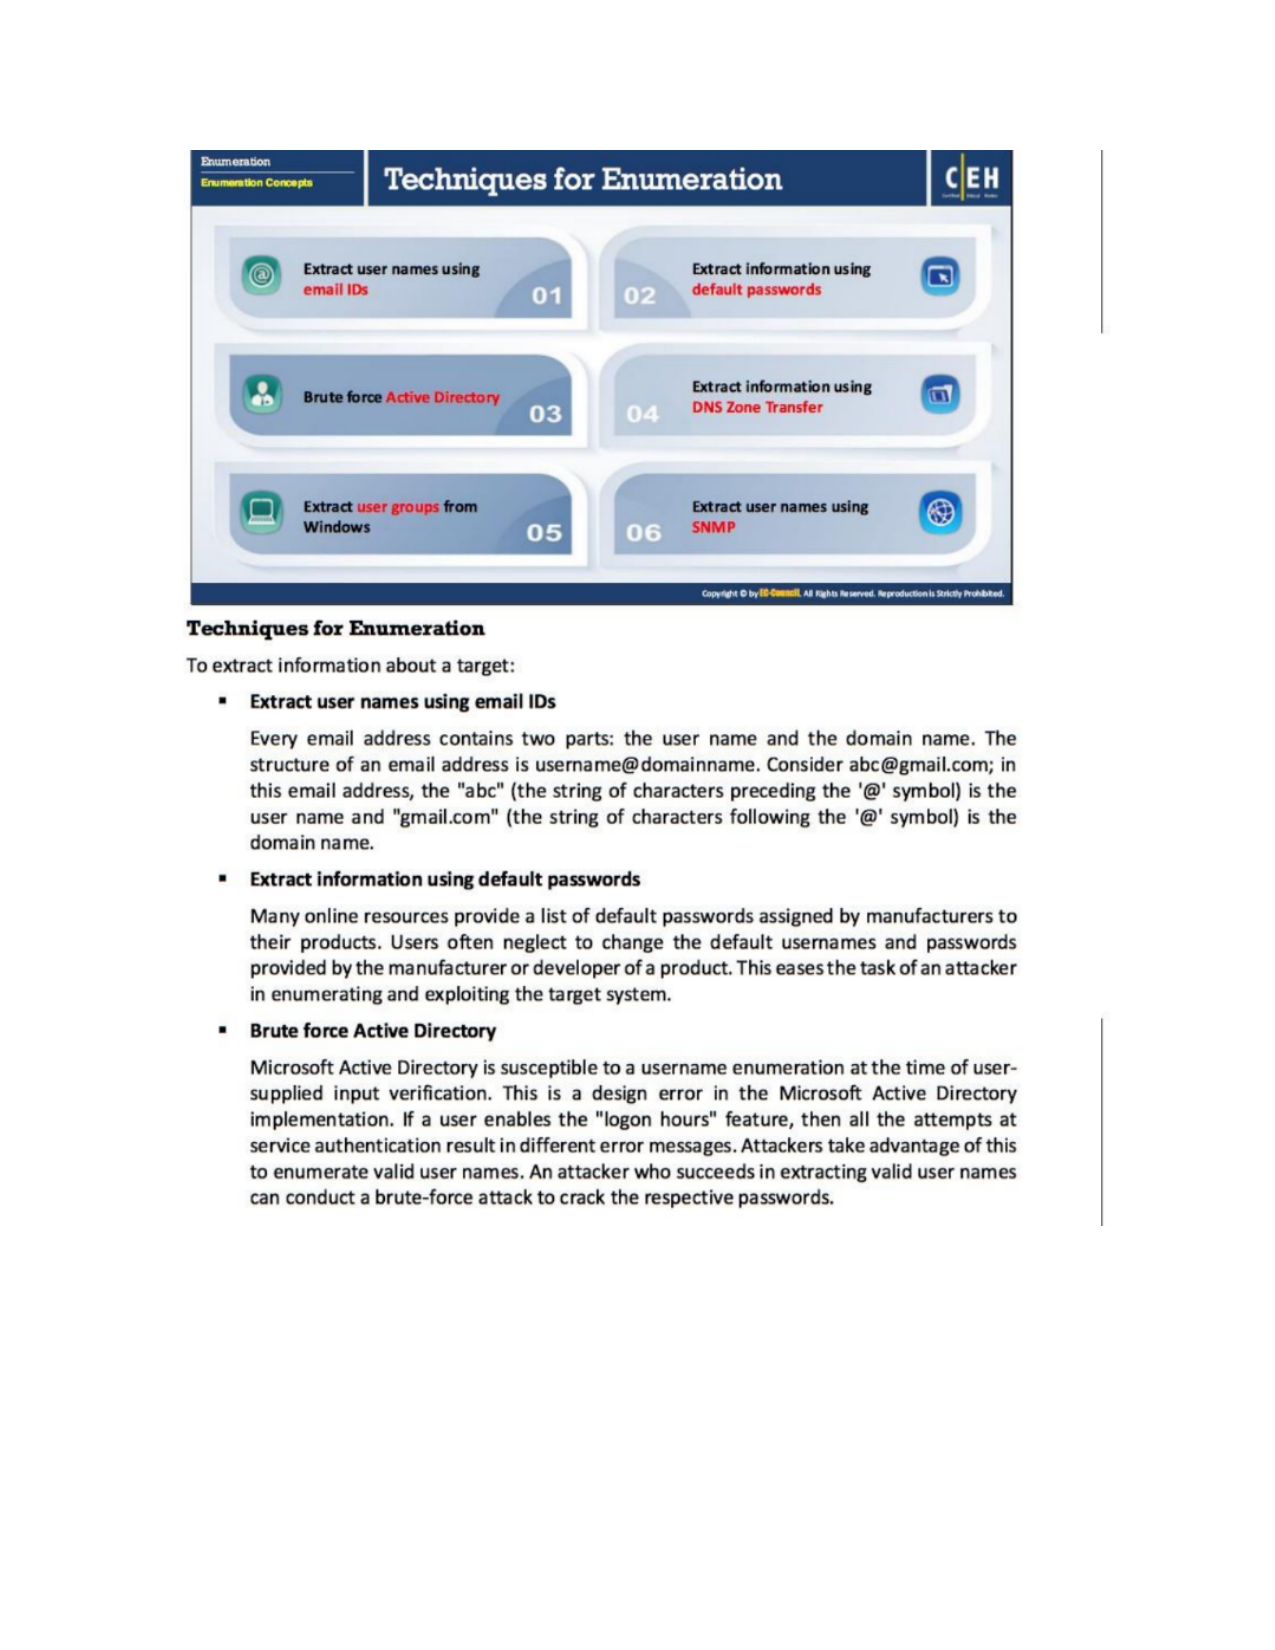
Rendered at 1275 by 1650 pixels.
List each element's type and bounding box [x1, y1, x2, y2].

picture [150, 150, 1125, 1226]
